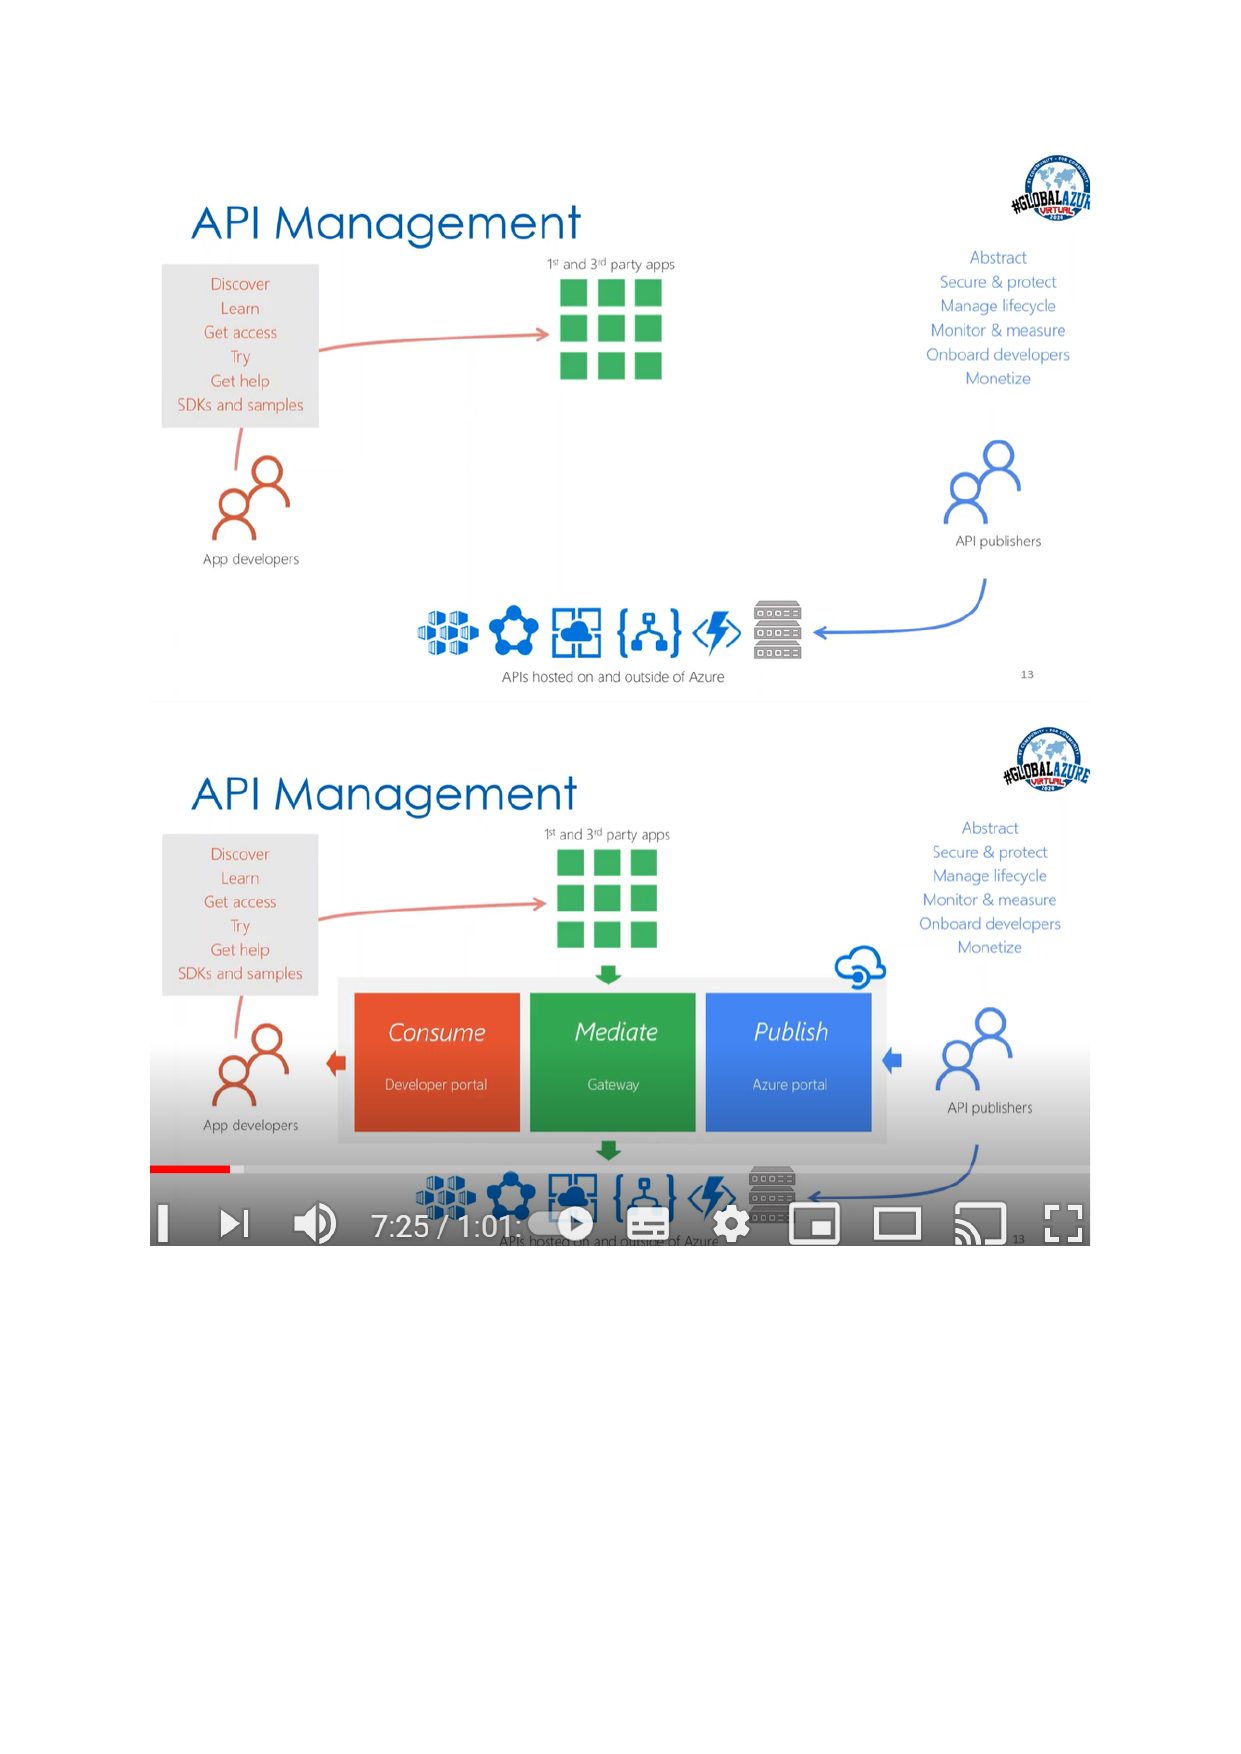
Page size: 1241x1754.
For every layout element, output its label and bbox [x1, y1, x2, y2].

picture [150, 150, 1091, 702]
picture [150, 720, 1091, 1246]
